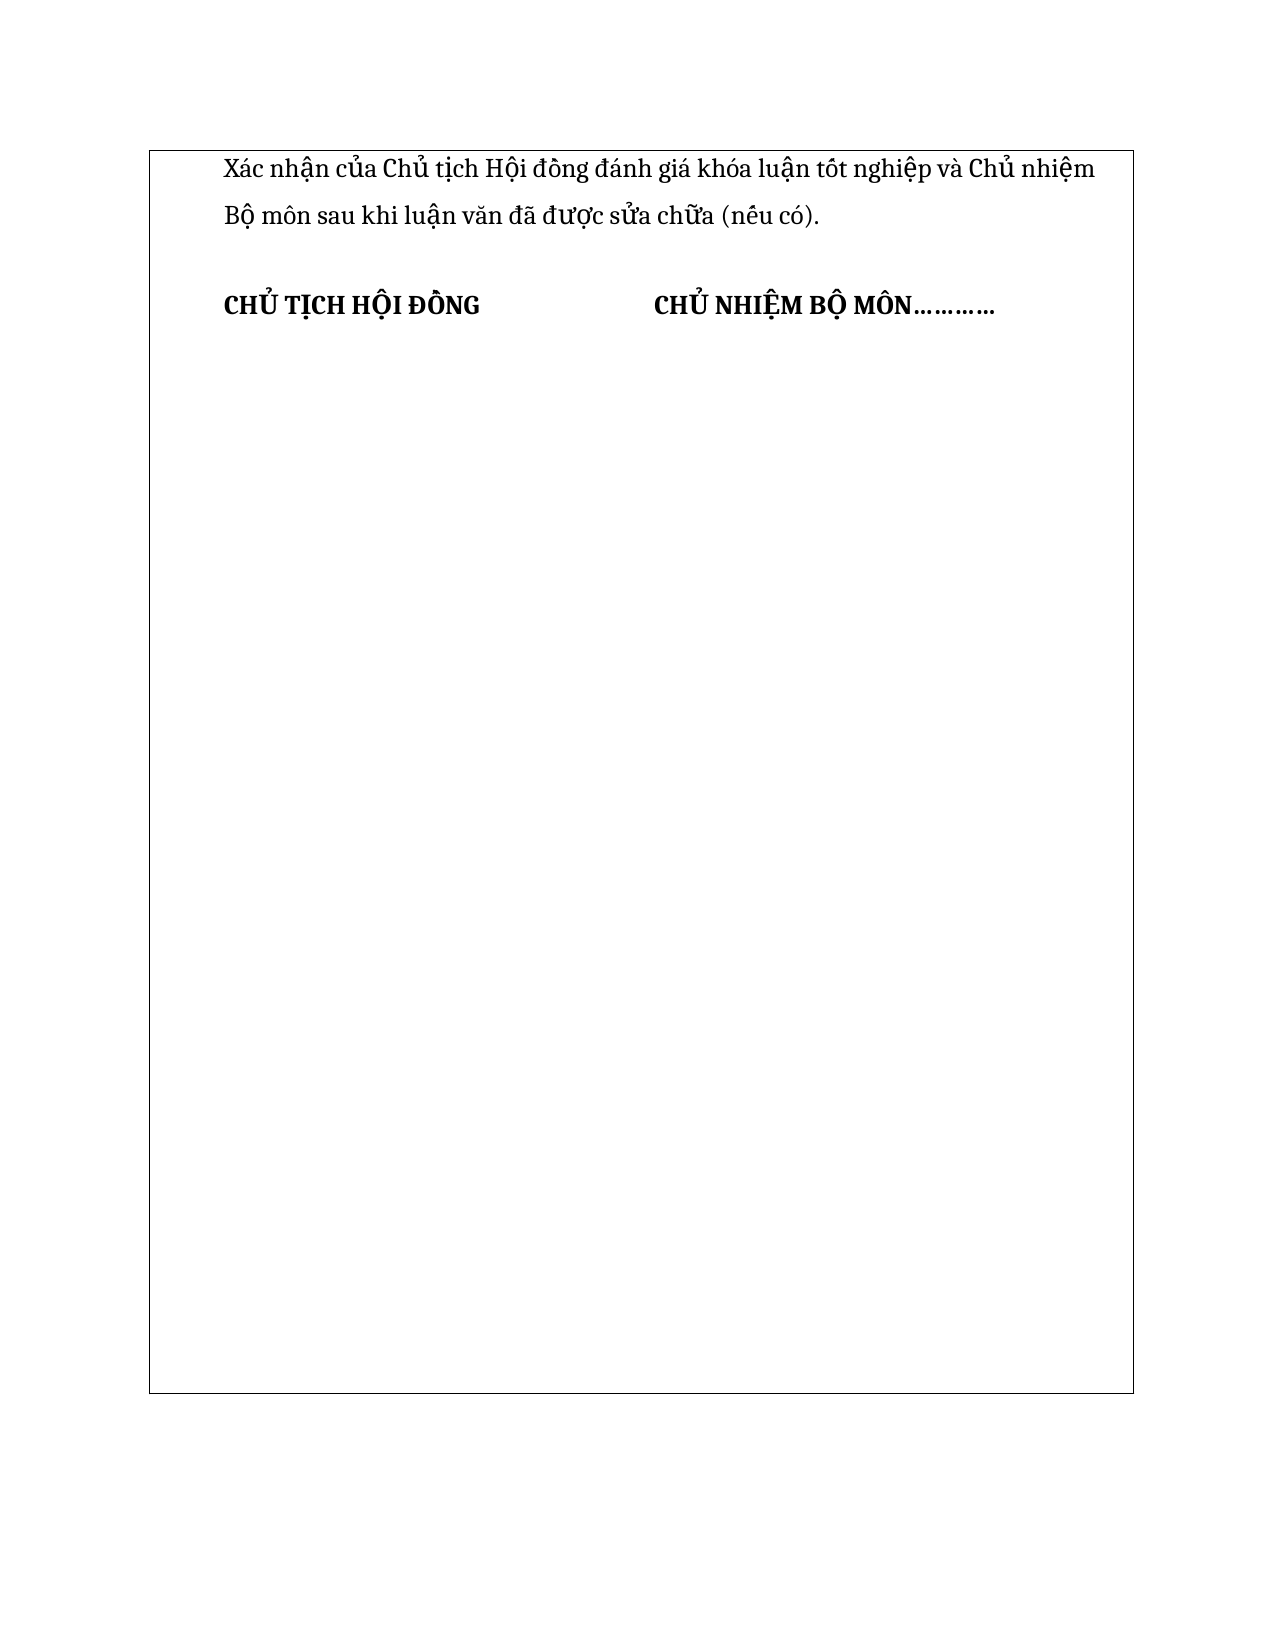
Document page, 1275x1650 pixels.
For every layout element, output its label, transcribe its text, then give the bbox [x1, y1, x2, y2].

text CHỦ TỊCH HỘI ĐỒNG CHỦ NHIỆM BỘ MÔN………… [150, 287, 1133, 321]
text Xác nhận của Chủ tịch Hội đồng đánh giá khóa luận tốt nghiệp và Chủ nhiệm Bộ môn sau khi luận văn đã được sửa chữa (nếu có). [150, 151, 1133, 231]
